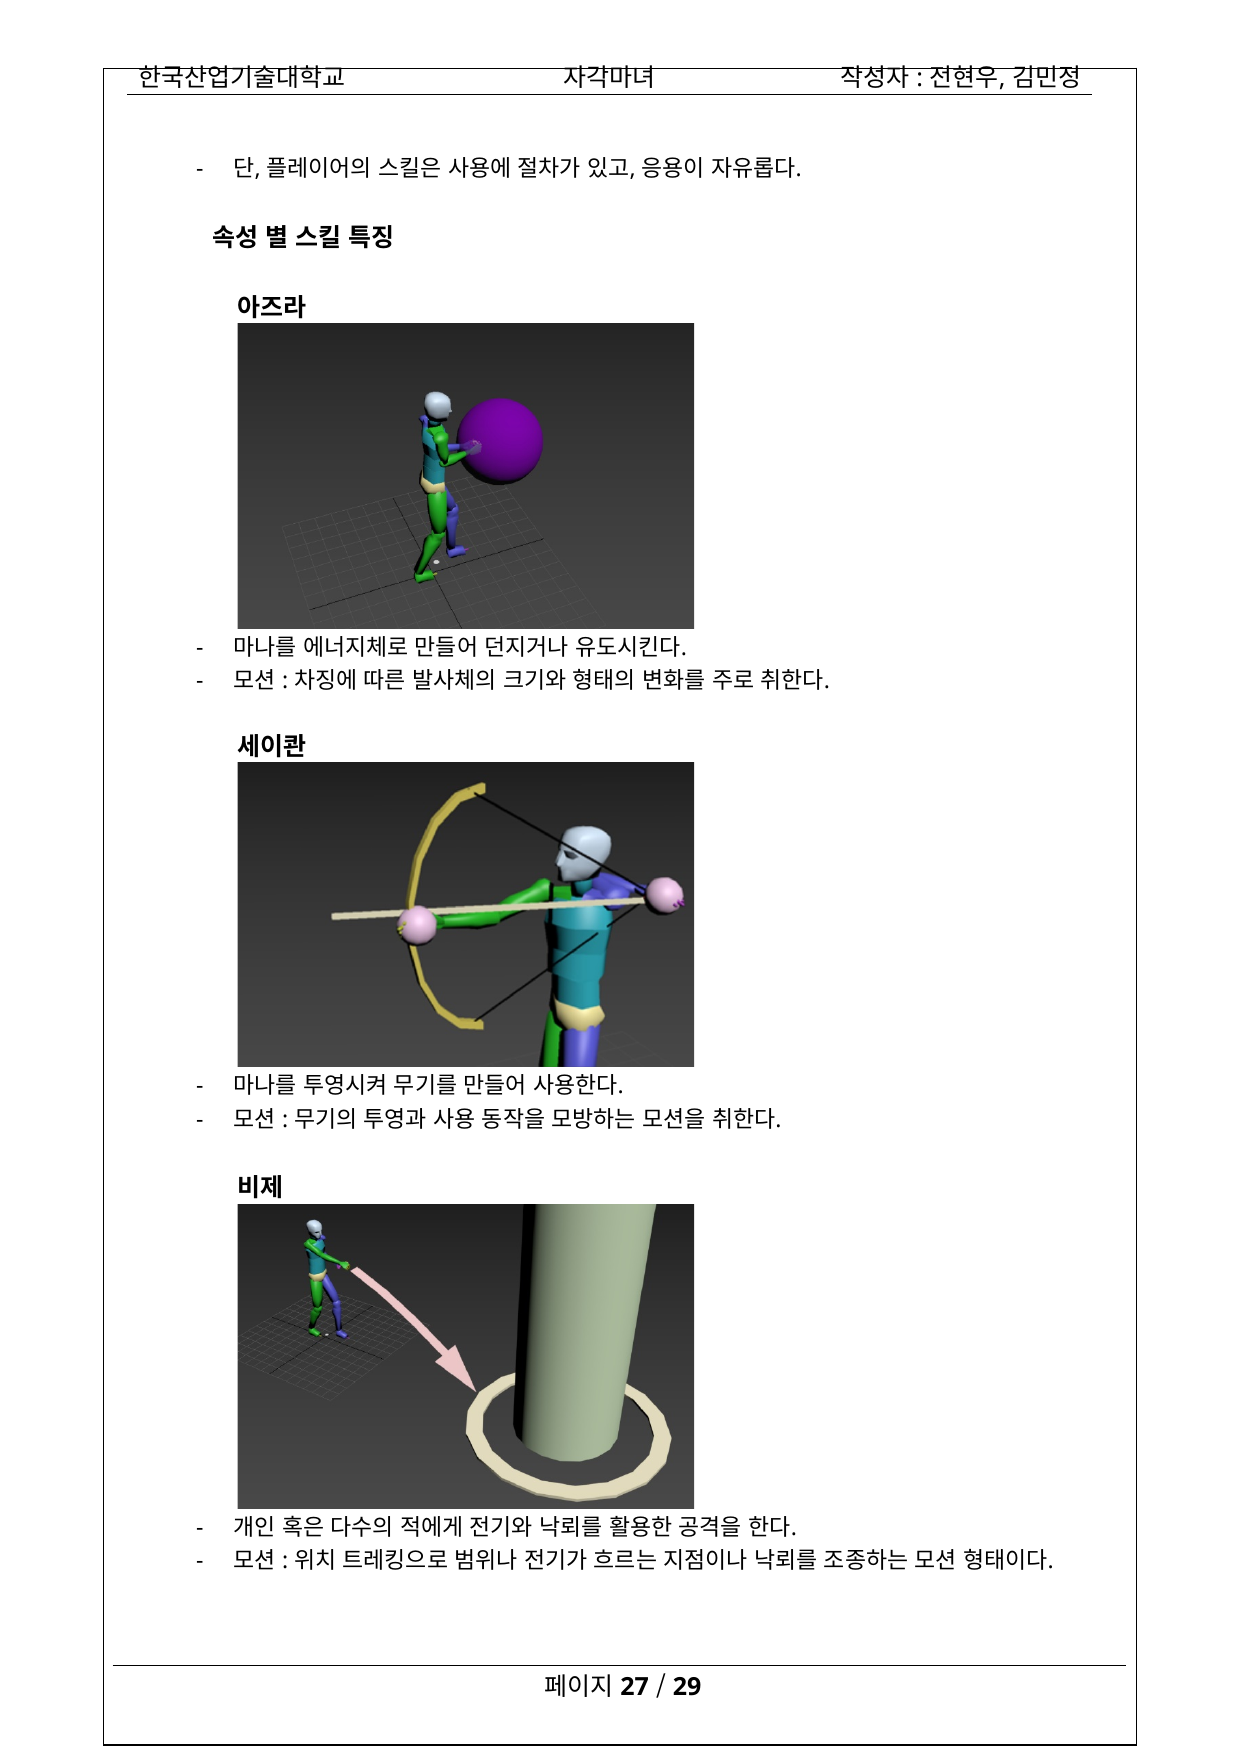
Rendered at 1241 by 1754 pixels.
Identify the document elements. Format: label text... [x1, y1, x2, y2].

picture [237, 323, 695, 629]
list 마나를 에너지체로 만들어 던지거나 유도시킨다. [196, 628, 1128, 662]
list 마나를 투영시켜 무기를 만들어 사용한다. [196, 1067, 1128, 1100]
picture [237, 1204, 695, 1509]
subtitle 속성 별 스킬 특징 [212, 217, 1128, 254]
subtitle 아즈라 [237, 288, 1128, 324]
list 개인 혹은 다수의 적에게 전기와 낙뢰를 활용한 공격을 한다. [196, 1508, 1128, 1542]
subtitle 세이콴 [237, 726, 1128, 763]
list 모션 : 차징에 따른 발사체의 크기와 형태의 변화를 주로 취한다. [196, 662, 1128, 695]
picture [237, 762, 695, 1067]
list 단, 플레이어의 스킬은 사용에 절차가 있고, 응용이 자유롭다. [196, 150, 1128, 183]
subtitle 비제 [237, 1168, 1128, 1204]
list 모션 : 무기의 투영과 사용 동작을 모방하는 모션을 취한다. [196, 1100, 1128, 1134]
list 모션 : 위치 트레킹으로 범위나 전기가 흐르는 지점이나 낙뢰를 조종하는 모션 형태이다. [196, 1542, 1128, 1575]
